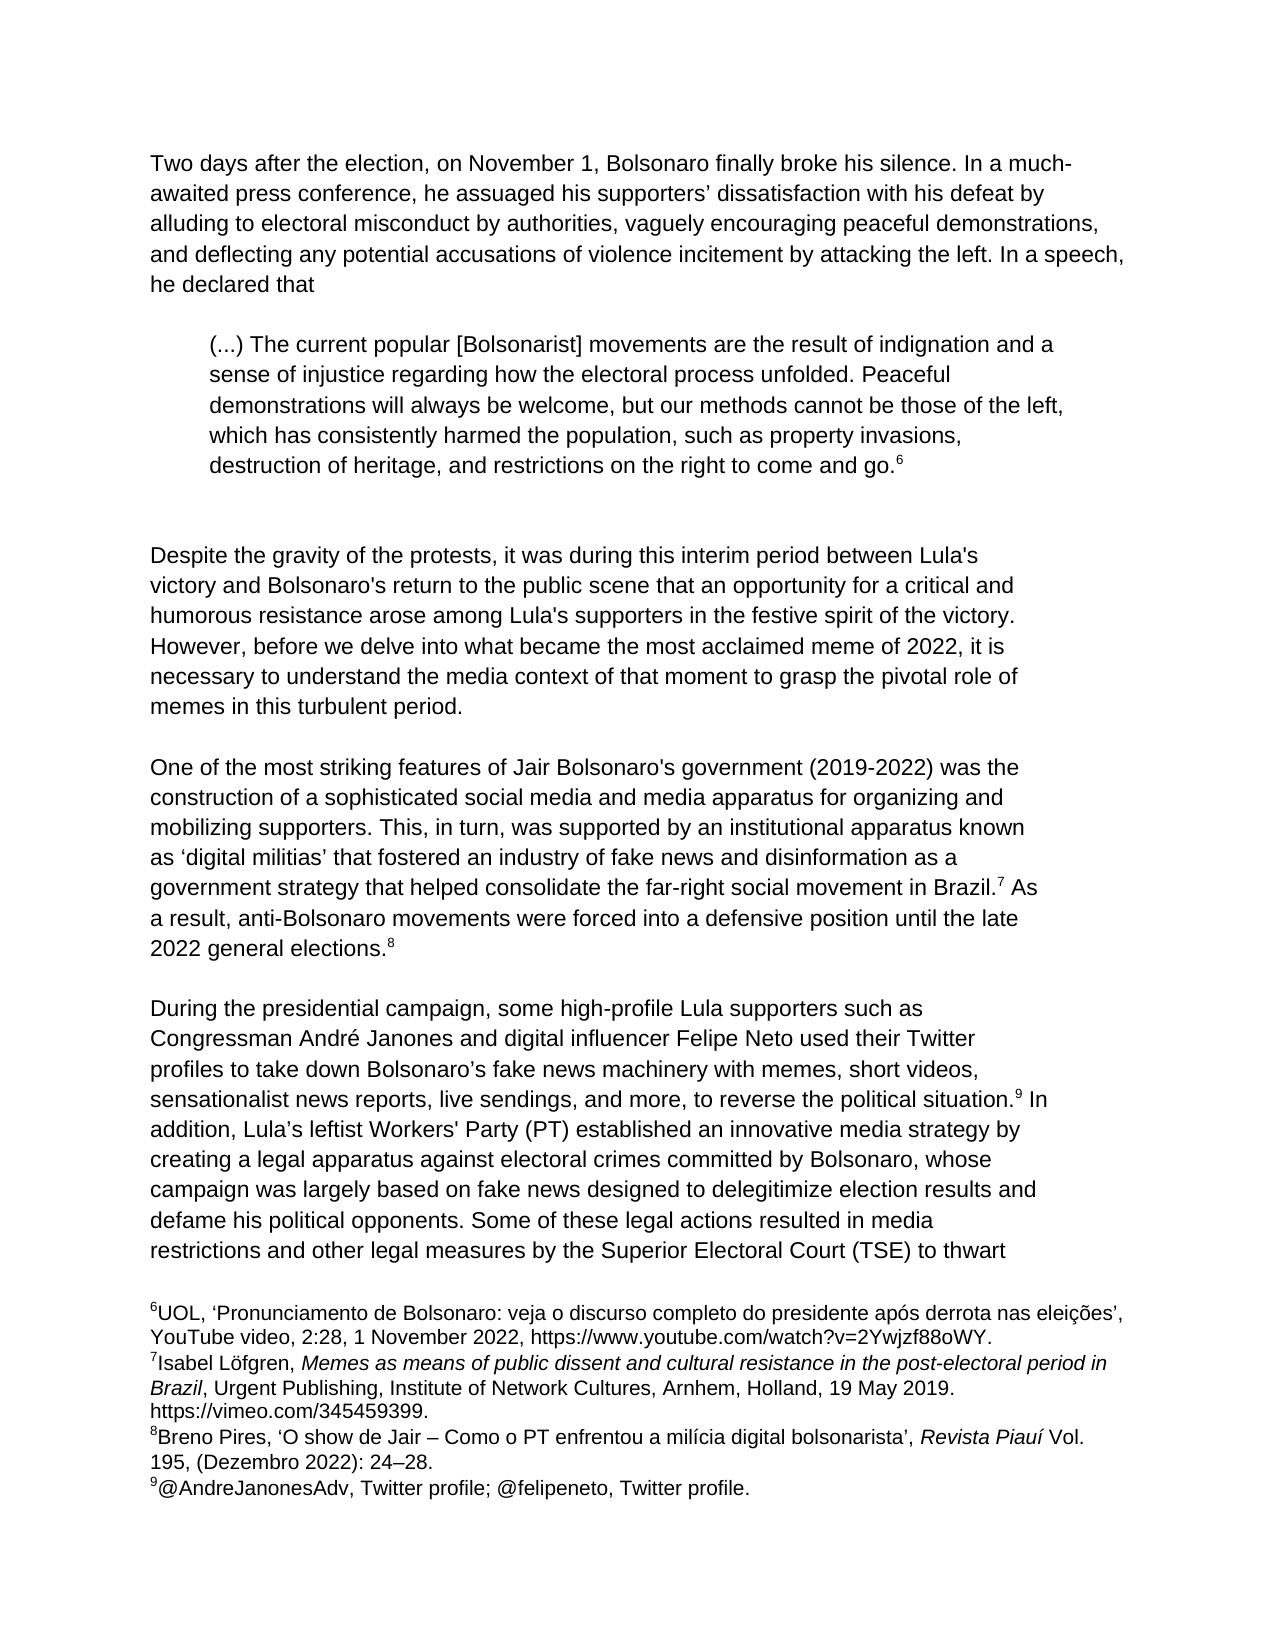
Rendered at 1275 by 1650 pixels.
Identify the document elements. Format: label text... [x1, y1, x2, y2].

text (...) The current popular [Bolsonarist] movements are the result of indignation and a sense of injustice regarding how the electoral process unfolded. Peaceful demonstrations will always be welcome, but our methods cannot be those of the left, which has consistently harmed the population, such as property invasions, destruction of heritage, and restrictions on the right to come and go. [209, 331, 1066, 478]
text Despite the gravity of the protests, it was during this interim period between Lula's victory and Bolsonaro's return to the public scene that an opportunity for a critical and humorous resistance arose among Lula's supporters in the festive spirit of the victory. However, before we delve into what became the most acclaimed meme of 2022, it is necessary to understand the media context of that moment to grasp the pivotal role of memes in this turbulent period. [150, 542, 1050, 719]
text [150, 995, 1050, 1263]
text Two days after the election, on November 1, Bolsonaro finally broke his silence. In a much-awaited press conference, he assuaged his supporters’ dissatisfaction with his defeat by alluding to electoral misconduct by authorities, vaguely encouraging peaceful demonstrations, and deflecting any potential accusations of violence incitement by attacking the left. In a speech, he declared that [150, 150, 1125, 297]
text One of the most striking features of Jair Bolsonaro's government (2019-2022) was the construction of a sophisticated social media and media apparatus for organizing and mobilizing supporters. This, in turn, was supported by an institutional apparatus known as ‘digital militias’ that fostered an industry of fake news and disinformation as a government strategy that helped consolidate the far-right social movement in Brazil. As a result, anti-Bolsonaro movements were forced into a defensive position until the late 2022 general elections. [150, 753, 1050, 961]
